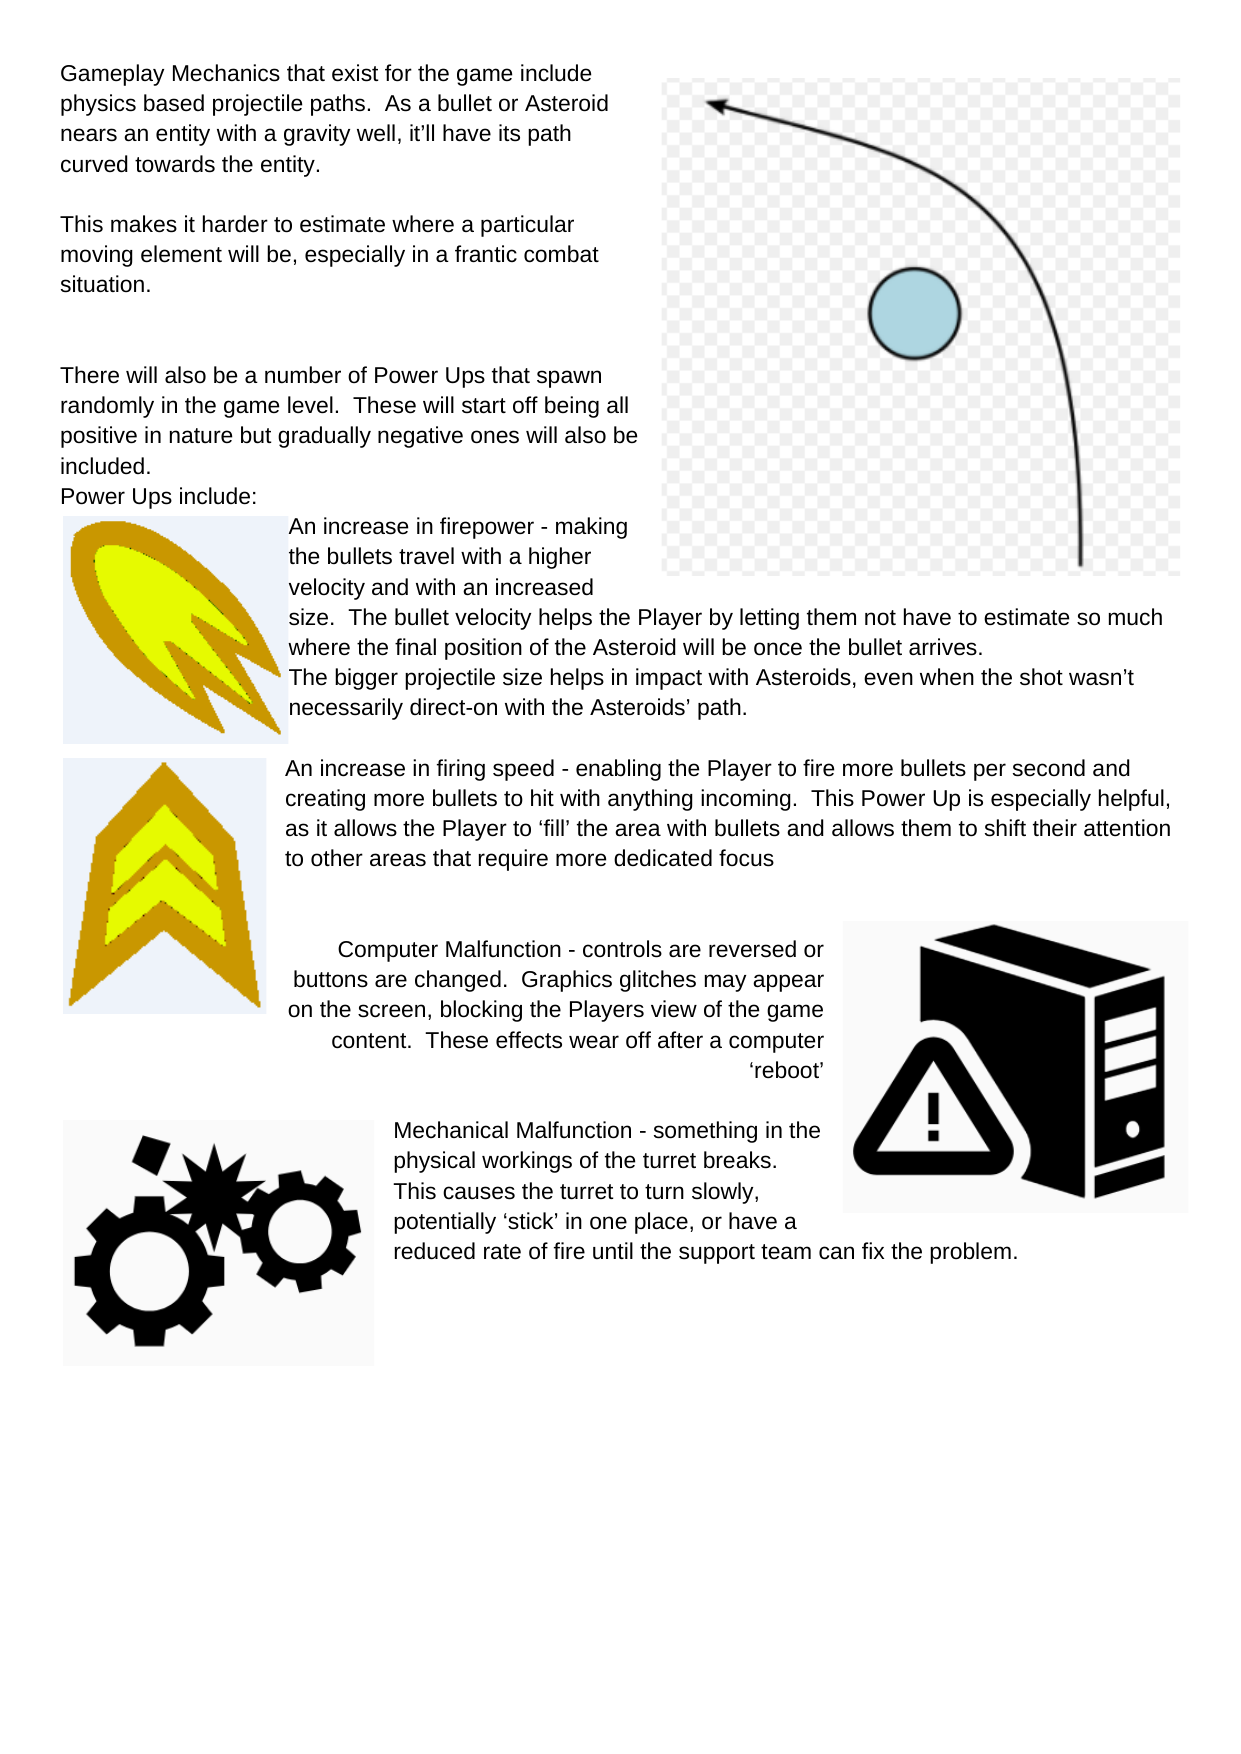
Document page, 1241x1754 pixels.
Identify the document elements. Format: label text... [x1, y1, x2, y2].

text This makes it harder to estimate where a particular moving element will be, especially in a frantic combat situation. [60, 211, 661, 298]
picture [63, 1120, 375, 1366]
text An increase in firing speed - enabling the Player to fire more bullets per second and creating more bullets to hit with anything incoming. This Power Up is especially helpful, as it allows the Player to ‘fill’ the area with bullets and allows them to shift their attention to other areas that require more dedicated focus [60, 755, 1180, 872]
picture [63, 516, 289, 744]
picture [63, 758, 267, 1014]
text Power Ups include: [60, 483, 661, 509]
picture [842, 921, 1189, 1213]
text There will also be a number of Power Ups that spawn randomly in the game level. These will start off being all positive in nature but gradually negative ones will also be included. [60, 362, 661, 479]
text Mechanical Malfunction - something in the physical workings of the turret breaks. This causes the turret to turn slowly, potentially ‘stick’ in one place, or have a reduced rate of fire until the support team can fix the problem. [60, 1117, 1180, 1264]
text Gameplay Mechanics that exist for the game include physics based projectile paths. As a bullet or Asteroid nears an entity with a gravity well, it’ll have its path curved towards the entity. [60, 60, 1180, 177]
text An increase in firepower - making the bullets travel with a higher velocity and with an increased size. The bullet velocity helps the Player by letting them not have to estimate so much where the final position of the Asteroid will be once the bullet arrives. [60, 513, 1180, 660]
picture [661, 78, 1181, 576]
text Computer Malfunction - controls are reversed or buttons are changed. Graphics glitches may appear on the screen, blocking the Players view of the game content. These effects wear off after a computer ‘reboot’ [60, 936, 842, 1083]
text The bigger projectile size helps in impact with Asteroids, even when the shot wasn’t necessarily direct-on with the Asteroids’ path. [289, 664, 1180, 721]
